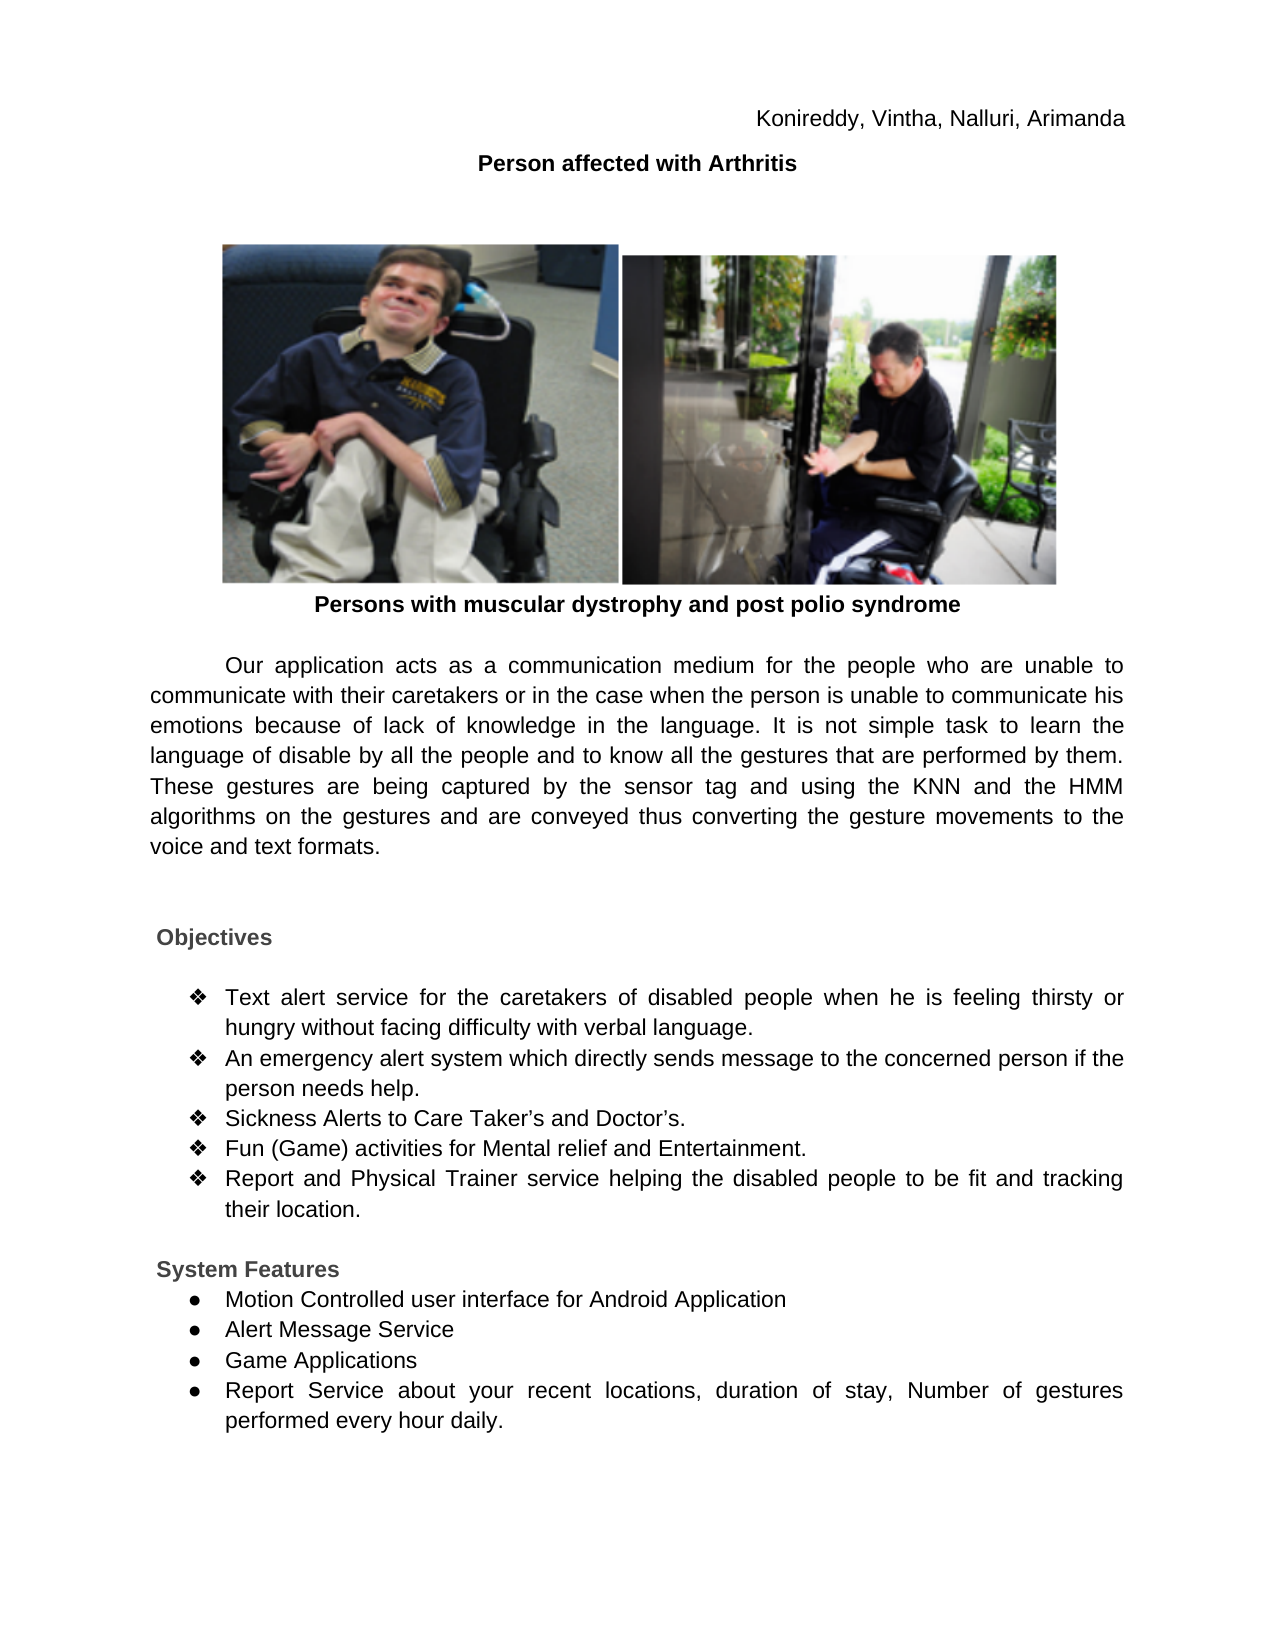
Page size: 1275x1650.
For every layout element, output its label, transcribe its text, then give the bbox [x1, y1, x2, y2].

text Objectives [150, 924, 1125, 950]
text Our application acts as a communication medium for the people who are unable to communicate with their caretakers or in the case when the person is unable to communicate his emotions because of lack of knowledge in the language. It is not simple task to learn the language of disable by all the people and to know all the gestures that are performed by them. These gestures are being captured by the sensor tag and using the KNN and the HMM algorithms on the gestures and are conveyed thus converting the gesture movements to the voice and text formats. [150, 652, 1125, 859]
list Game Applications [188, 1347, 1125, 1373]
list An emergency alert system which directly sends message to the concerned person if the person needs help. [188, 1044, 1125, 1101]
list Alert Message Service [188, 1316, 1125, 1343]
list Sickness Alerts to Care Taker’s and Doctor’s. [188, 1105, 1125, 1131]
picture [218, 240, 1058, 588]
text Person affected with Arthritis [150, 150, 1125, 176]
list Report and Physical Trainer service helping the disabled people to be fit and tracking their location. [188, 1165, 1125, 1222]
list Fun (Game) activities for Mental relief and Entertainment. [188, 1135, 1125, 1161]
text Persons with muscular dystrophy and post polio syndrome [150, 591, 1125, 618]
text System Features [150, 1256, 1125, 1282]
list Text alert service for the caretakers of disabled people when he is feeling thirsty or hungry without facing difficulty with verbal language. [188, 984, 1125, 1041]
list Motion Controlled user interface for Android Application [188, 1286, 1125, 1312]
list Report Service about your recent locations, duration of stay, Number of gestures performed every hour daily. [188, 1377, 1125, 1433]
